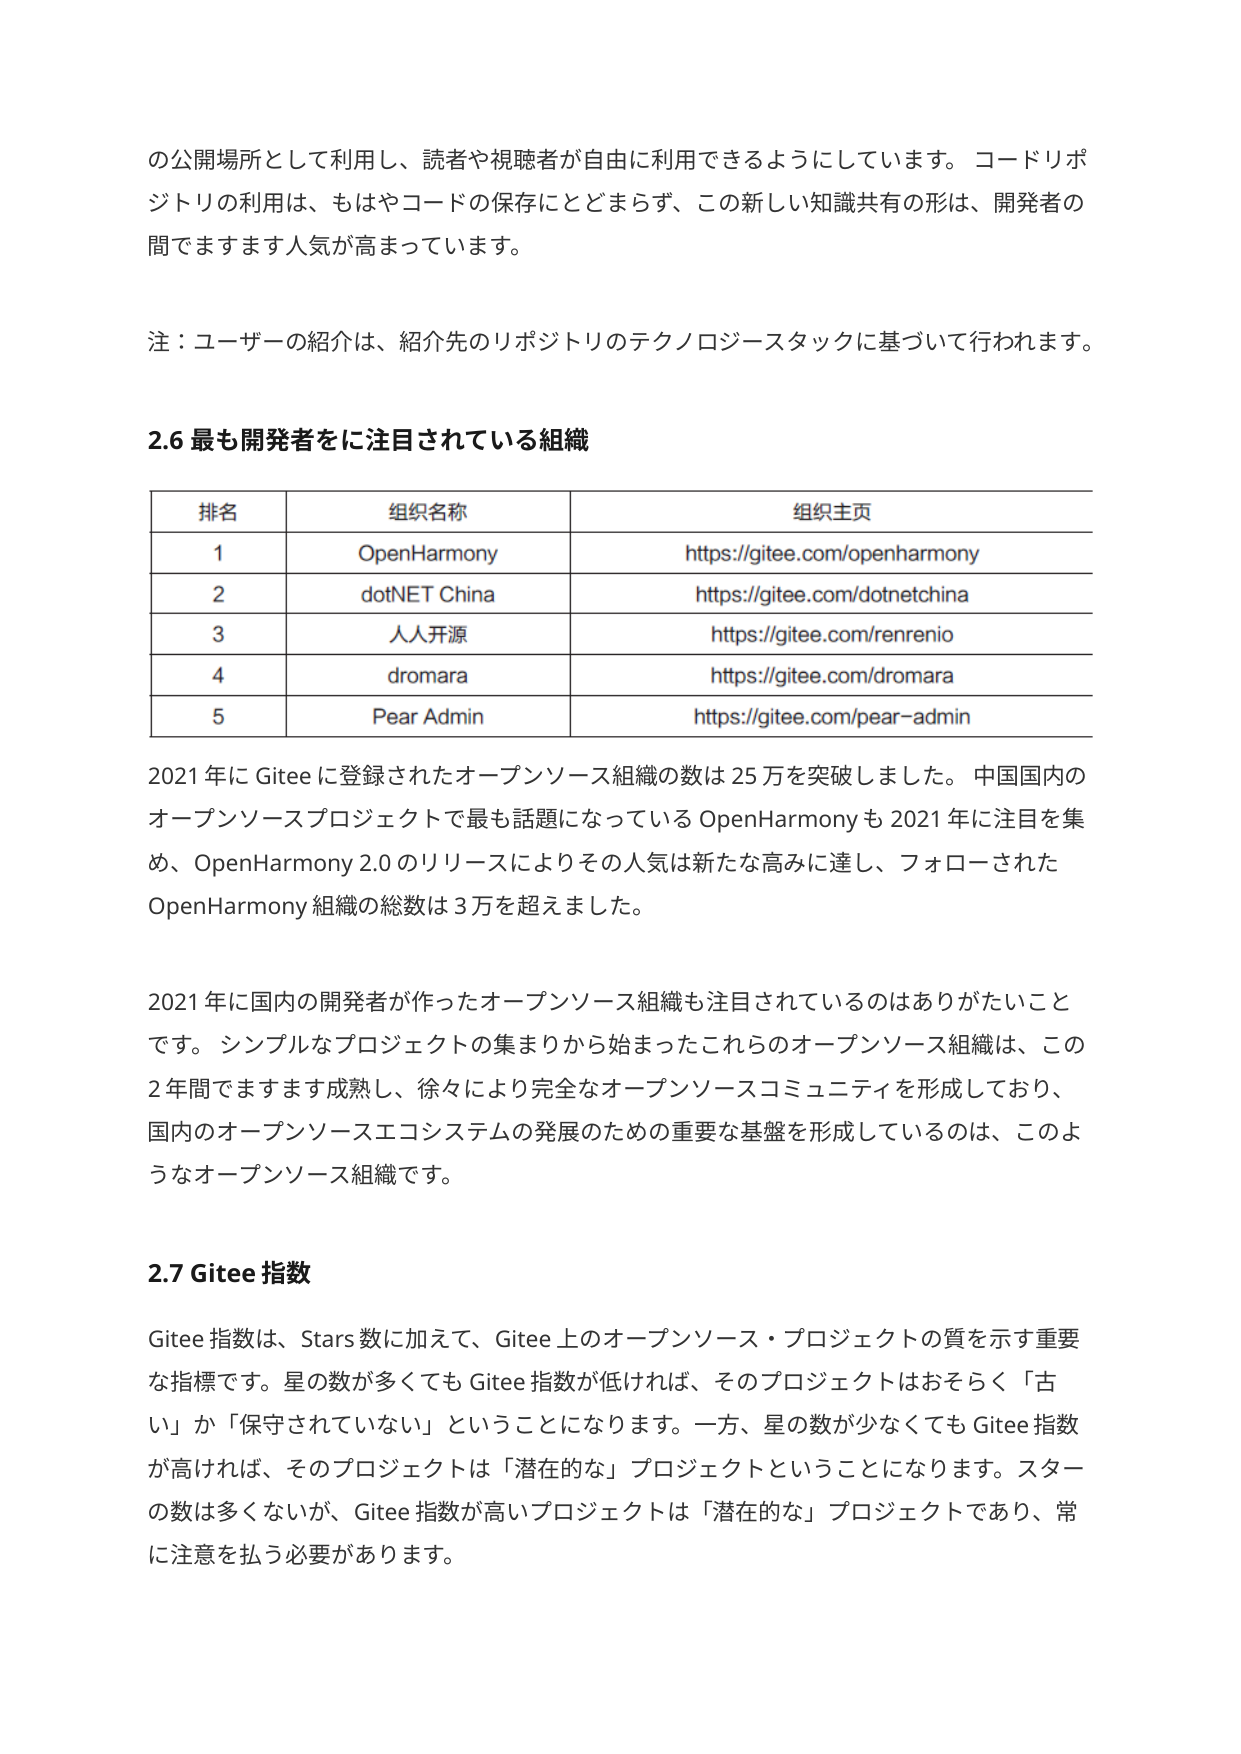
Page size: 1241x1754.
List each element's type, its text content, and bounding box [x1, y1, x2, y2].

text 2021年に国内の開発者が作ったオープンソース組織も注目されているのはありがたいことです。 シンプルなプロジェクトの集まりから始まったこれらのオープンソース組織は、この2年間でますます成熟し、徐々により完全なオープンソースコミュニティを形成しており、国内のオープンソースエコシステムの発展のための重要な基盤を形成しているのは、このようなオープンソース組織です。 [148, 984, 1093, 1190]
picture [147, 488, 1093, 744]
subtitle 2.6 最も開発者をに注目されている組織 [148, 421, 1093, 457]
subtitle 2.7 Gitee指数 [148, 1253, 1093, 1289]
text 2021年にGiteeに登録されたオープンソース組織の数は25万を突破しました。 中国国内のオープンソースプロジェクトで最も話題になっているOpenHarmonyも2021年に注目を集め、OpenHarmony 2.0のリリースによりその人気は新たな高みに達し、フォローされたOpenHarmony組織の総数は3万を超えました。 [148, 758, 1093, 921]
text Gitee指数は、Stars数に加えて、Gitee上のオープンソース・プロジェクトの質を示す重要な指標です。星の数が多くてもGitee指数が低ければ、そのプロジェクトはおそらく「古い」か「保守されていない」ということになります。一方、星の数が少なくてもGitee指数が高ければ、そのプロジェクトは「潜在的な」プロジェクトということになります。スターの数は多くないが、Gitee指数が高いプロジェクトは「潜在的な」プロジェクトであり、常に注意を払う必要があります。 [148, 1321, 1093, 1570]
text 注：ユーザーの紹介は、紹介先のリポジトリのテクノロジースタックに基づいて行われます。 [148, 324, 1093, 357]
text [148, 142, 1093, 261]
